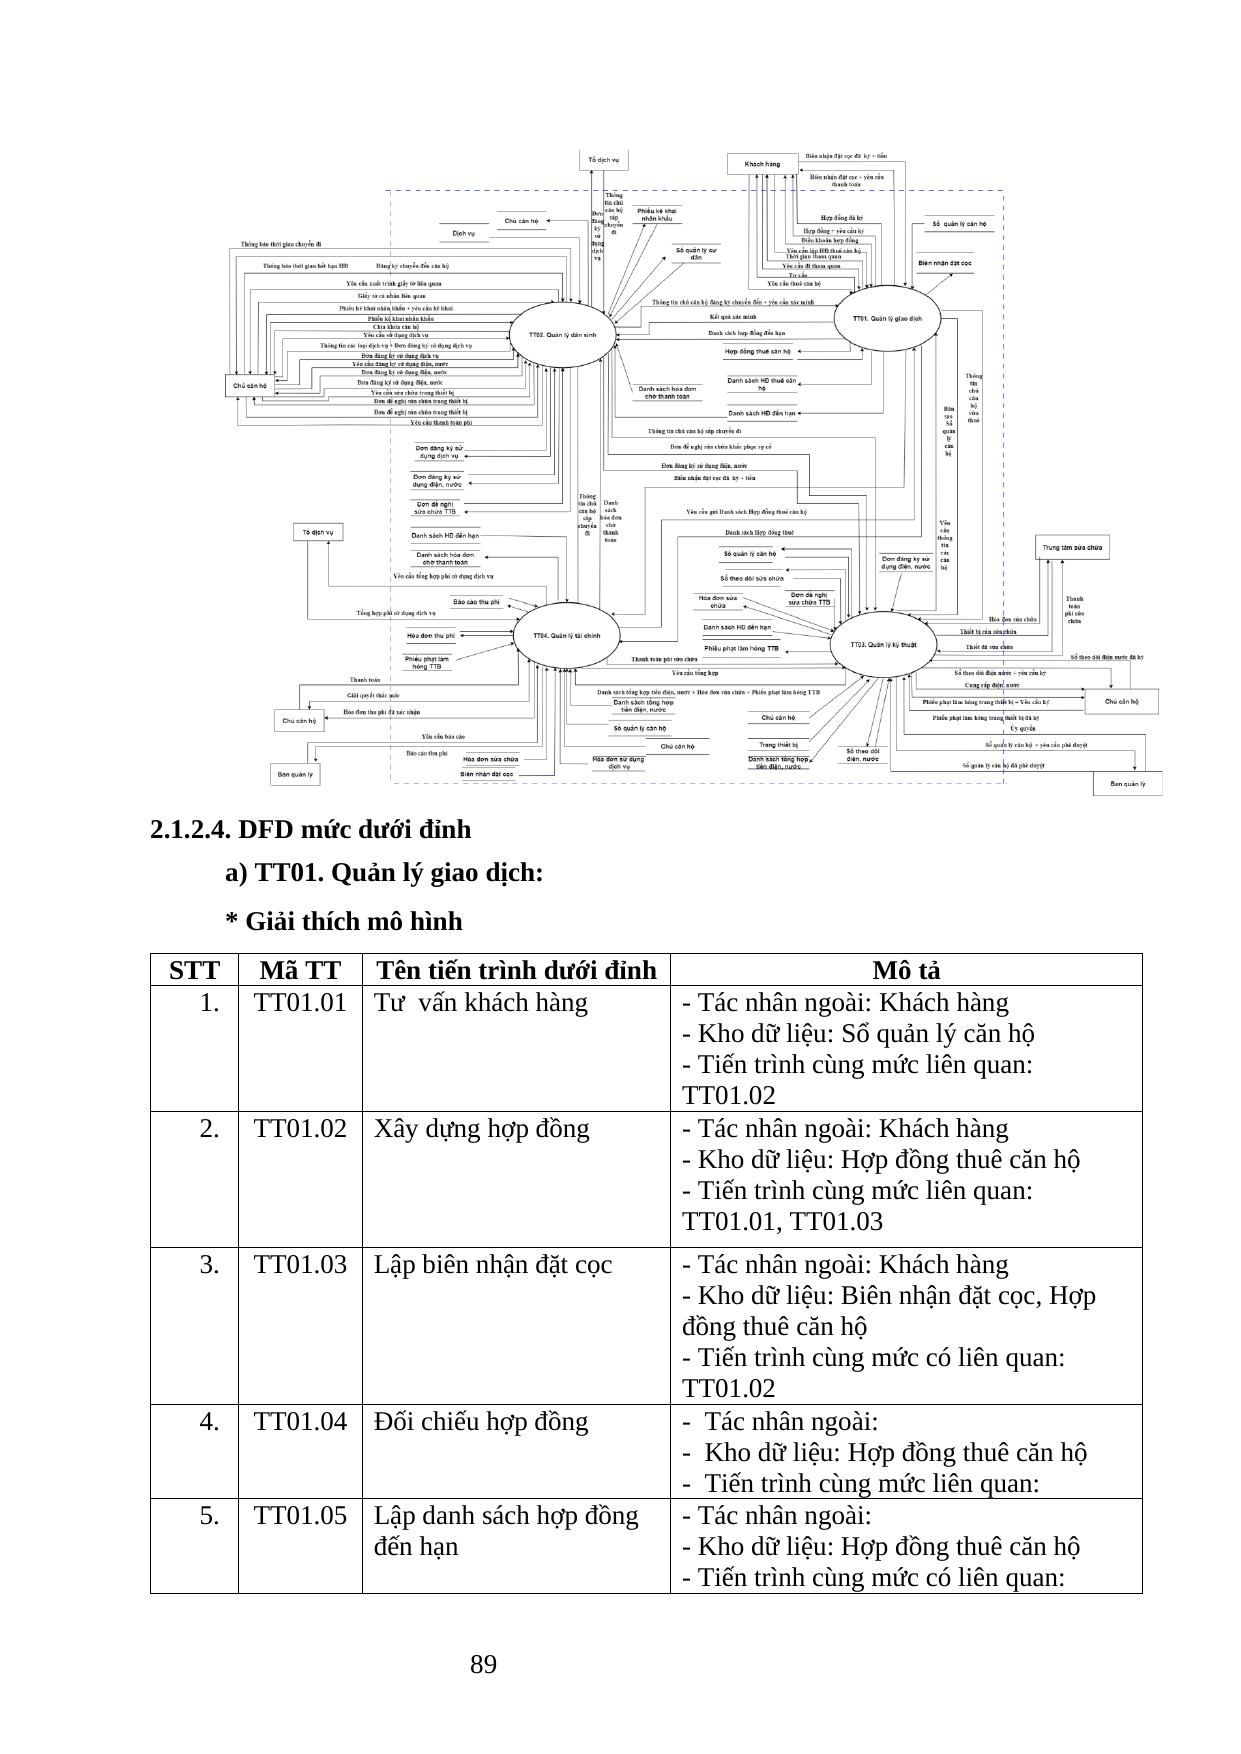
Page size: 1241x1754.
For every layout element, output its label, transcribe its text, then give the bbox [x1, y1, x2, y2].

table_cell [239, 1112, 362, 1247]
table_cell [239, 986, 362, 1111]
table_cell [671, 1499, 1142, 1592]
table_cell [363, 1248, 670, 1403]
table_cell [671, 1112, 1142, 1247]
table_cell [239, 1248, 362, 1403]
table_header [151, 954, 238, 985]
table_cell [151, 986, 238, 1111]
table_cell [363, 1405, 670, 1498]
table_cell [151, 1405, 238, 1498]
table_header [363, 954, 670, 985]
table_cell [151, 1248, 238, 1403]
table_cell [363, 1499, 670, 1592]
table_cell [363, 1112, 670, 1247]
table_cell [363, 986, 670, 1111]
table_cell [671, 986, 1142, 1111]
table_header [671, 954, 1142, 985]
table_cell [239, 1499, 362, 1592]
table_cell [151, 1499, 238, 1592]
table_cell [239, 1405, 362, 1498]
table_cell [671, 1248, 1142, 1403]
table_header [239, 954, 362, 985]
text * Giải thích mô hình [150, 904, 1090, 936]
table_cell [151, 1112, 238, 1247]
list TT01. Quản lý giao dịch: [225, 856, 1090, 887]
subtitle DFD mức dưới đỉnh [150, 813, 1090, 844]
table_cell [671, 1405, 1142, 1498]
picture [225, 150, 1163, 796]
